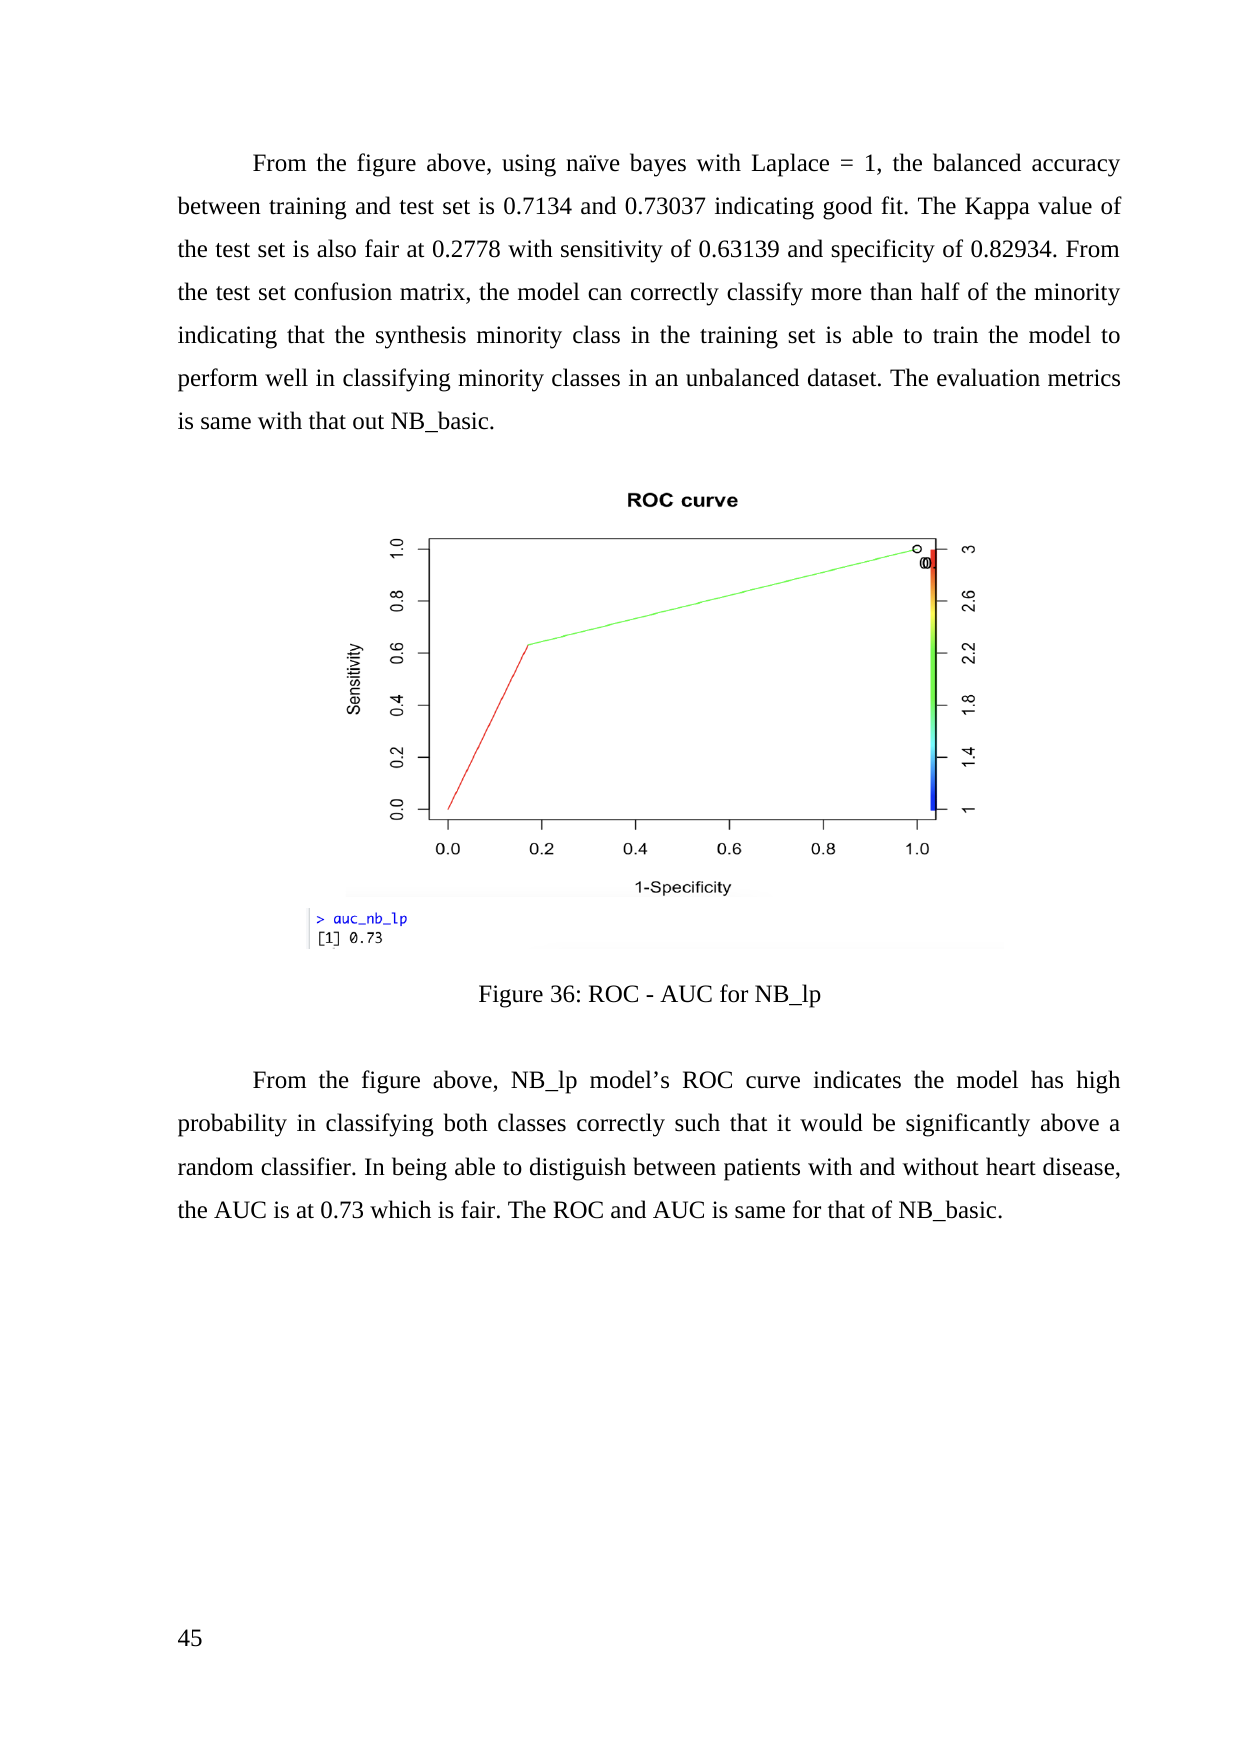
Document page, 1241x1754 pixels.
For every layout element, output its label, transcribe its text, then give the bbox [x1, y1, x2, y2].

text From the figure above, using naïve bayes with Laplace = 1, the balanced accuracy between training and test set is 0.7134 and 0.73037 indicating good fit. The Kappa value of the test set is also fair at 0.2778 with sensitivity of 0.63139 and specificity of 0.82934. From the test set confusion matrix, the model can correctly classify more than half of the minority indicating that the synthesis minority class in the training set is able to train the model to perform well in classifying minority classes in an unbalanced dataset. The evaluation metrics is same with that out NB_basic. [177, 148, 1122, 435]
picture [295, 492, 1005, 965]
text From the figure above, NB_lp model’s ROC curve indicates the model has high probability in classifying both classes correctly such that it would be significantly above a random classifier. In being able to distiguish between patients with and without heart disease, the AUC is at 0.73 which is fair. The ROC and AUC is same for that of NB_basic. [177, 1065, 1122, 1223]
